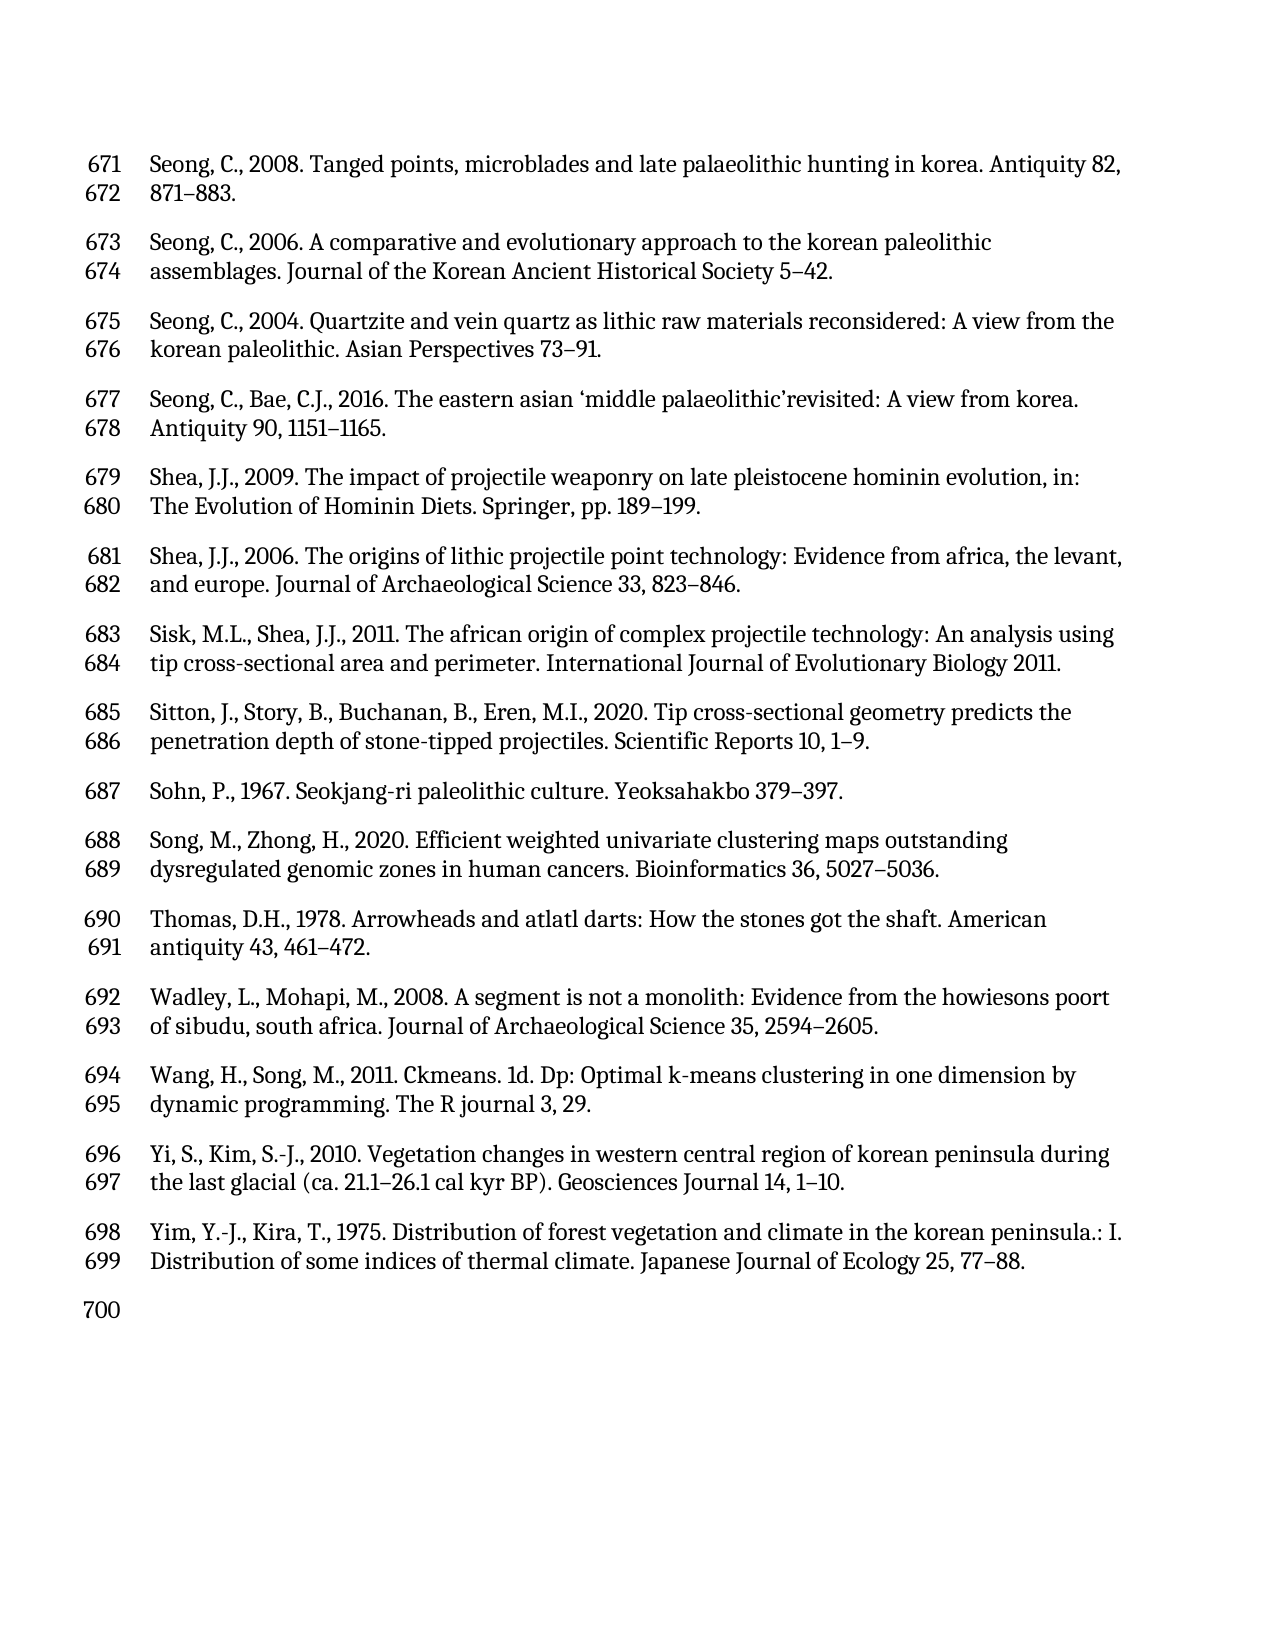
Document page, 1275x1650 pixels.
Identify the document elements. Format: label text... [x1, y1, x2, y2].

text Sitton, J., Story, B., Buchanan, B., Eren, M.I., 2020. Tip cross-sectional geometry predicts the penetration depth of stone-tipped projectiles. Scientific Reports 10, 1–9. [150, 698, 1125, 756]
text Shea, J.J., 2009. The impact of projectile weaponry on late pleistocene hominin evolution, in: The Evolution of Hominin Diets. Springer, pp. 189–199. [150, 463, 1125, 521]
text Yi, S., Kim, S.-J., 2010. Vegetation changes in western central region of korean peninsula during the last glacial (ca. 21.1–26.1 cal kyr BP). Geosciences Journal 14, 1–10. [150, 1139, 1125, 1197]
text Shea, J.J., 2006. The origins of lithic projectile point technology: Evidence from africa, the levant, and europe. Journal of Archaeological Science 33, 823–846. [150, 542, 1125, 599]
text Sisk, M.L., Shea, J.J., 2011. The african origin of complex projectile technology: An analysis using tip cross-sectional area and perimeter. International Journal of Evolutionary Biology 2011. [150, 620, 1125, 677]
text Seong, C., 2008. Tanged points, microblades and late palaeolithic hunting in korea. Antiquity 82, 871–883. [150, 150, 1125, 207]
text Sohn, P., 1967. Seokjang-ri paleolithic culture. Yeoksahakbo 379–397. [150, 777, 1125, 805]
text Thomas, D.H., 1978. Arrowheads and atlatl darts: How the stones got the shaft. American antiquity 43, 461–472. [150, 904, 1125, 962]
text Seong, C., 2004. Quartzite and vein quartz as lithic raw materials reconsidered: A view from the korean paleolithic. Asian Perspectives 73–91. [150, 307, 1125, 364]
text Yim, Y.-J., Kira, T., 1975. Distribution of forest vegetation and climate in the korean peninsula.: I. Distribution of some indices of thermal climate. Japanese Journal of Ecology 25, 77–88. [150, 1218, 1125, 1275]
text Wadley, L., Mohapi, M., 2008. A segment is not a monolith: Evidence from the howiesons poort of sibudu, south africa. Journal of Archaeological Science 35, 2594–2605. [150, 983, 1125, 1040]
text Song, M., Zhong, H., 2020. Efficient weighted univariate clustering maps outstanding dysregulated genomic zones in human cancers. Bioinformatics 36, 5027–5036. [150, 826, 1125, 884]
text Seong, C., Bae, C.J., 2016. The eastern asian ‘middle palaeolithic’revisited: A view from korea. Antiquity 90, 1151–1165. [150, 385, 1125, 442]
text Seong, C., 2006. A comparative and evolutionary approach to the korean paleolithic assemblages. Journal of the Korean Ancient Historical Society 5–42. [150, 228, 1125, 286]
text Wang, H., Song, M., 2011. Ckmeans. 1d. Dp: Optimal k-means clustering in one dimension by dynamic programming. The R journal 3, 29. [150, 1061, 1125, 1119]
